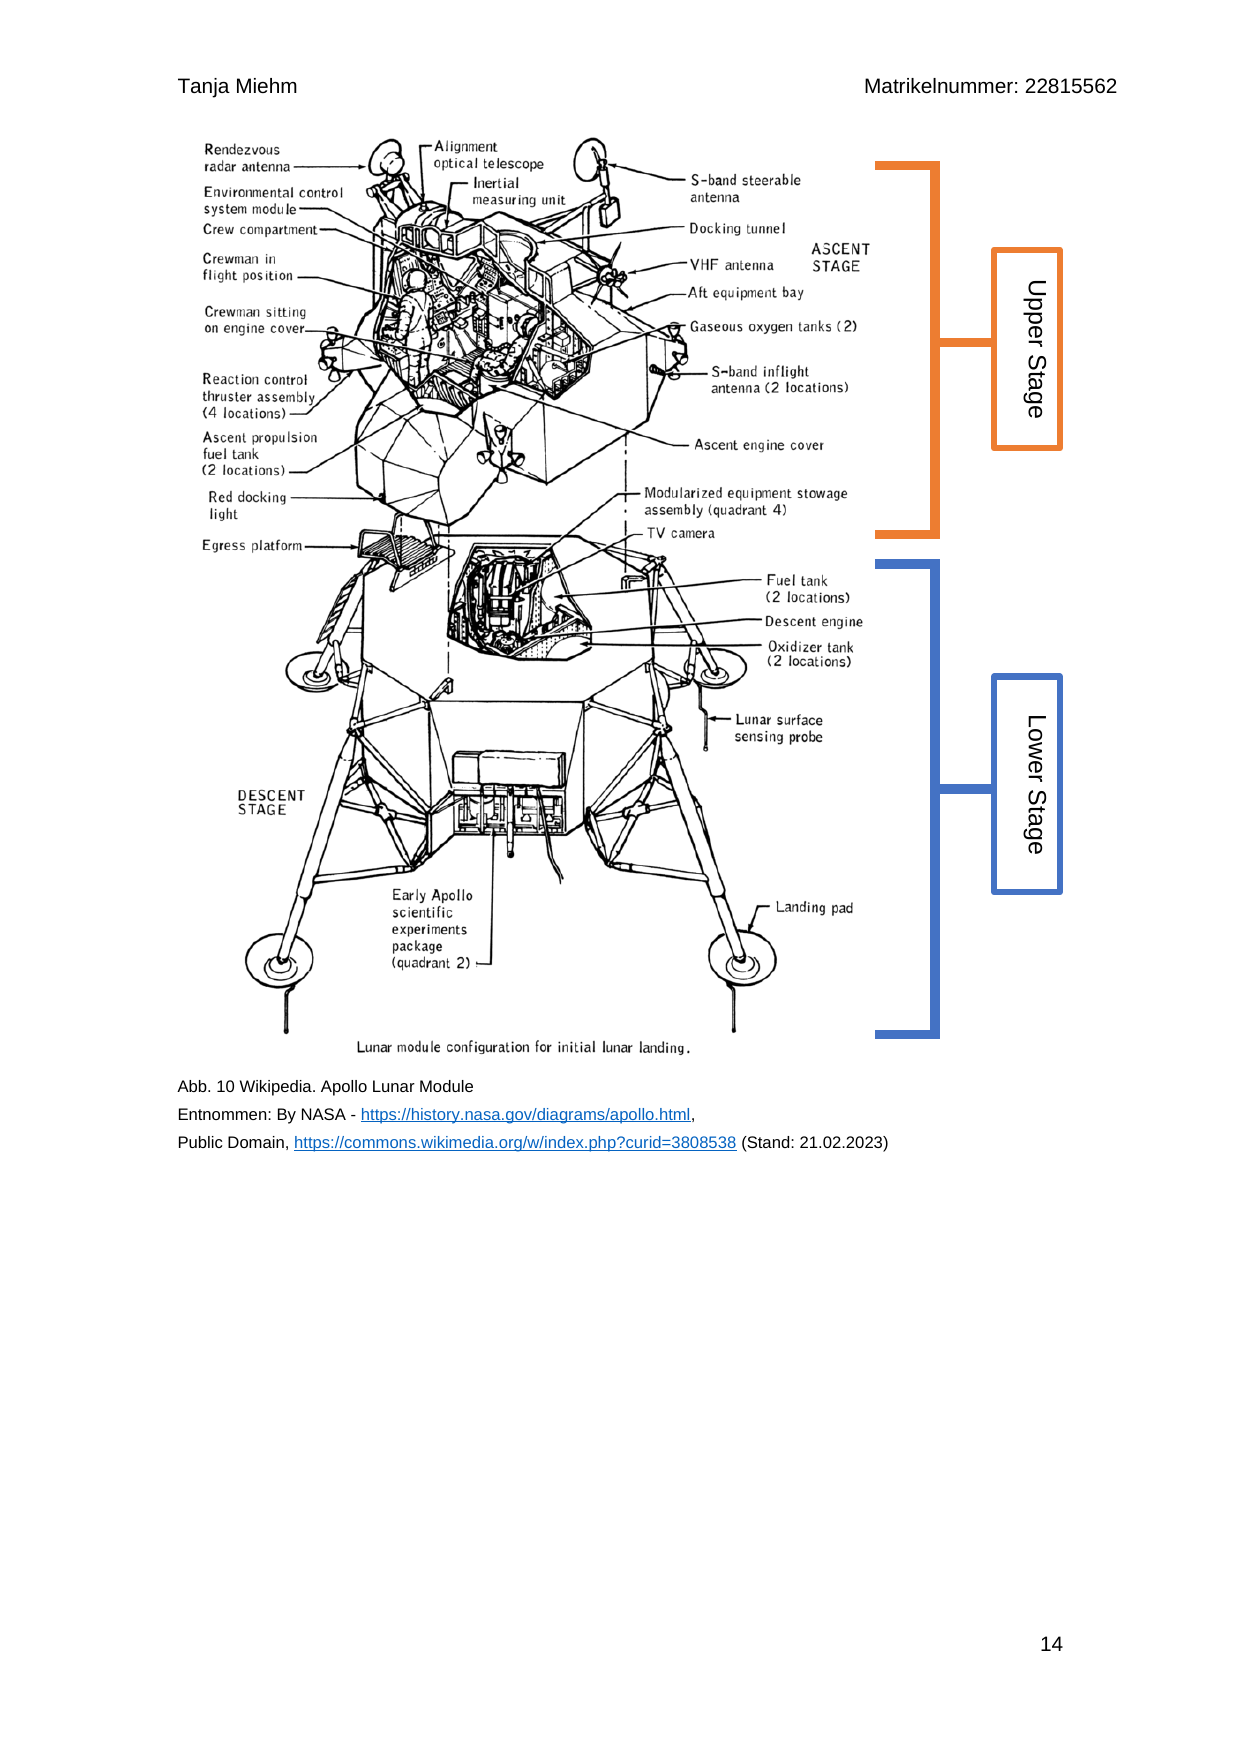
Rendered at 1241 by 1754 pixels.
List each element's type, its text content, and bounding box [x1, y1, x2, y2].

text Abb. 10 Wikipedia. Apollo Lunar Module [177, 1077, 1063, 1096]
text Entnommen: By NASA - https://history.nasa.gov/diagrams/apollo.html, [177, 1104, 1063, 1124]
picture [177, 121, 883, 1069]
text Public Domain, https://commons.wikimedia.org/w/index.php?curid=3808538 (Stand: 21.02.2023) [177, 1133, 1063, 1152]
